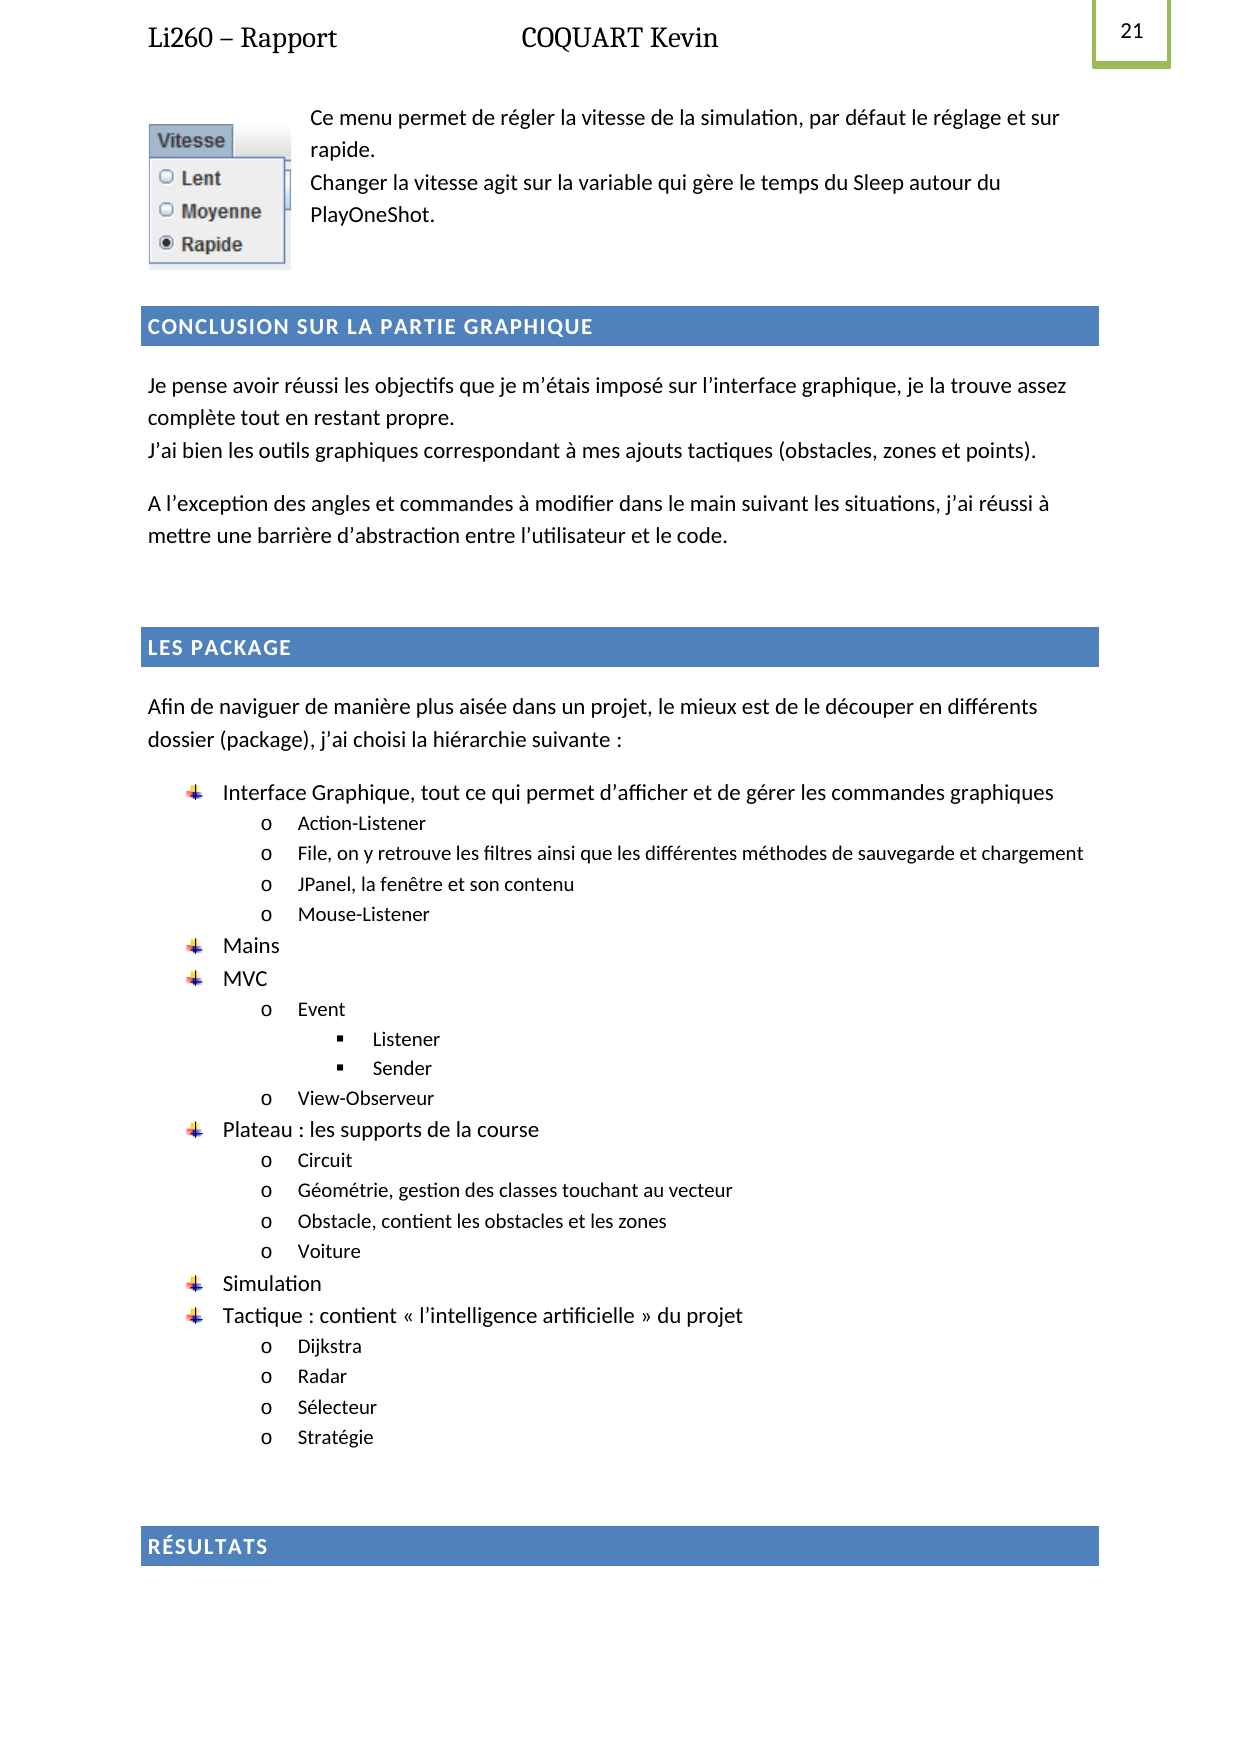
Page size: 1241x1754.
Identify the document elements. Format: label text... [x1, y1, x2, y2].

subtitle Résultats [148, 1532, 1092, 1560]
list Dijkstra [260, 1333, 1092, 1360]
picture [147, 124, 291, 268]
list Mouse-Listener [260, 901, 1092, 928]
text Je pense avoir réussi les objectifs que je m’étais imposé sur l’interface graphique, je la trouve assez complète tout en restant propre. J’ai bien les outils graphiques correspondant à mes ajouts tactiques (obstacles, zones et points). [148, 371, 1092, 464]
picture [186, 783, 203, 800]
list Simulation [185, 1269, 1092, 1297]
list Mains [185, 932, 1092, 959]
list Obstacle, contient les obstacles et les zones [260, 1208, 1092, 1234]
list Voiture [260, 1238, 1092, 1265]
list Stratégie [260, 1424, 1092, 1451]
list Tactique : contient « l’intelligence artificielle » du projet [185, 1301, 1092, 1329]
list Circuit [260, 1147, 1092, 1174]
list Géométrie, gestion des classes touchant au vecteur [260, 1178, 1092, 1204]
list File, on y retrouve les filtres ainsi que les différentes méthodes de sauvegarde et chargement [260, 840, 1092, 867]
picture [186, 1274, 203, 1292]
text Ce menu permet de régler la vitesse de la simulation, par défaut le réglage et sur rapide. Changer la vitesse agit sur la variable qui gère le temps du Sleep autour du PlayOneShot. [148, 103, 1092, 228]
picture [186, 1120, 203, 1138]
list Sélecteur [260, 1394, 1092, 1421]
list MVC [185, 964, 1092, 992]
list JPanel, la fenêtre et son contenu [260, 871, 1092, 897]
picture [186, 937, 203, 954]
list Event [260, 996, 1092, 1022]
subtitle Conclusion sur la partie graphique [148, 312, 1092, 340]
list Sender [335, 1056, 1092, 1081]
list Interface Graphique, tout ce qui permet d’afficher et de gérer les commandes graphiques [185, 778, 1092, 806]
picture [186, 969, 203, 986]
picture [186, 1306, 203, 1324]
subtitle Les package [148, 633, 1092, 661]
list Action-Listener [260, 810, 1092, 836]
list Plateau : les supports de la course [185, 1115, 1092, 1143]
text A l’exception des angles et commandes à modifier dans le main suivant les situations, j’ai réussi à mettre une barrière d’abstraction entre l’utilisateur et le code. [148, 489, 1092, 549]
text Afin de naviguer de manière plus aisée dans un projet, le mieux est de le découper en différents dossier (package), j’ai choisi la hiérarchie suivante : [148, 692, 1092, 753]
list View-Observeur [260, 1085, 1092, 1111]
list Radar [260, 1364, 1092, 1390]
list Listener [335, 1026, 1092, 1052]
